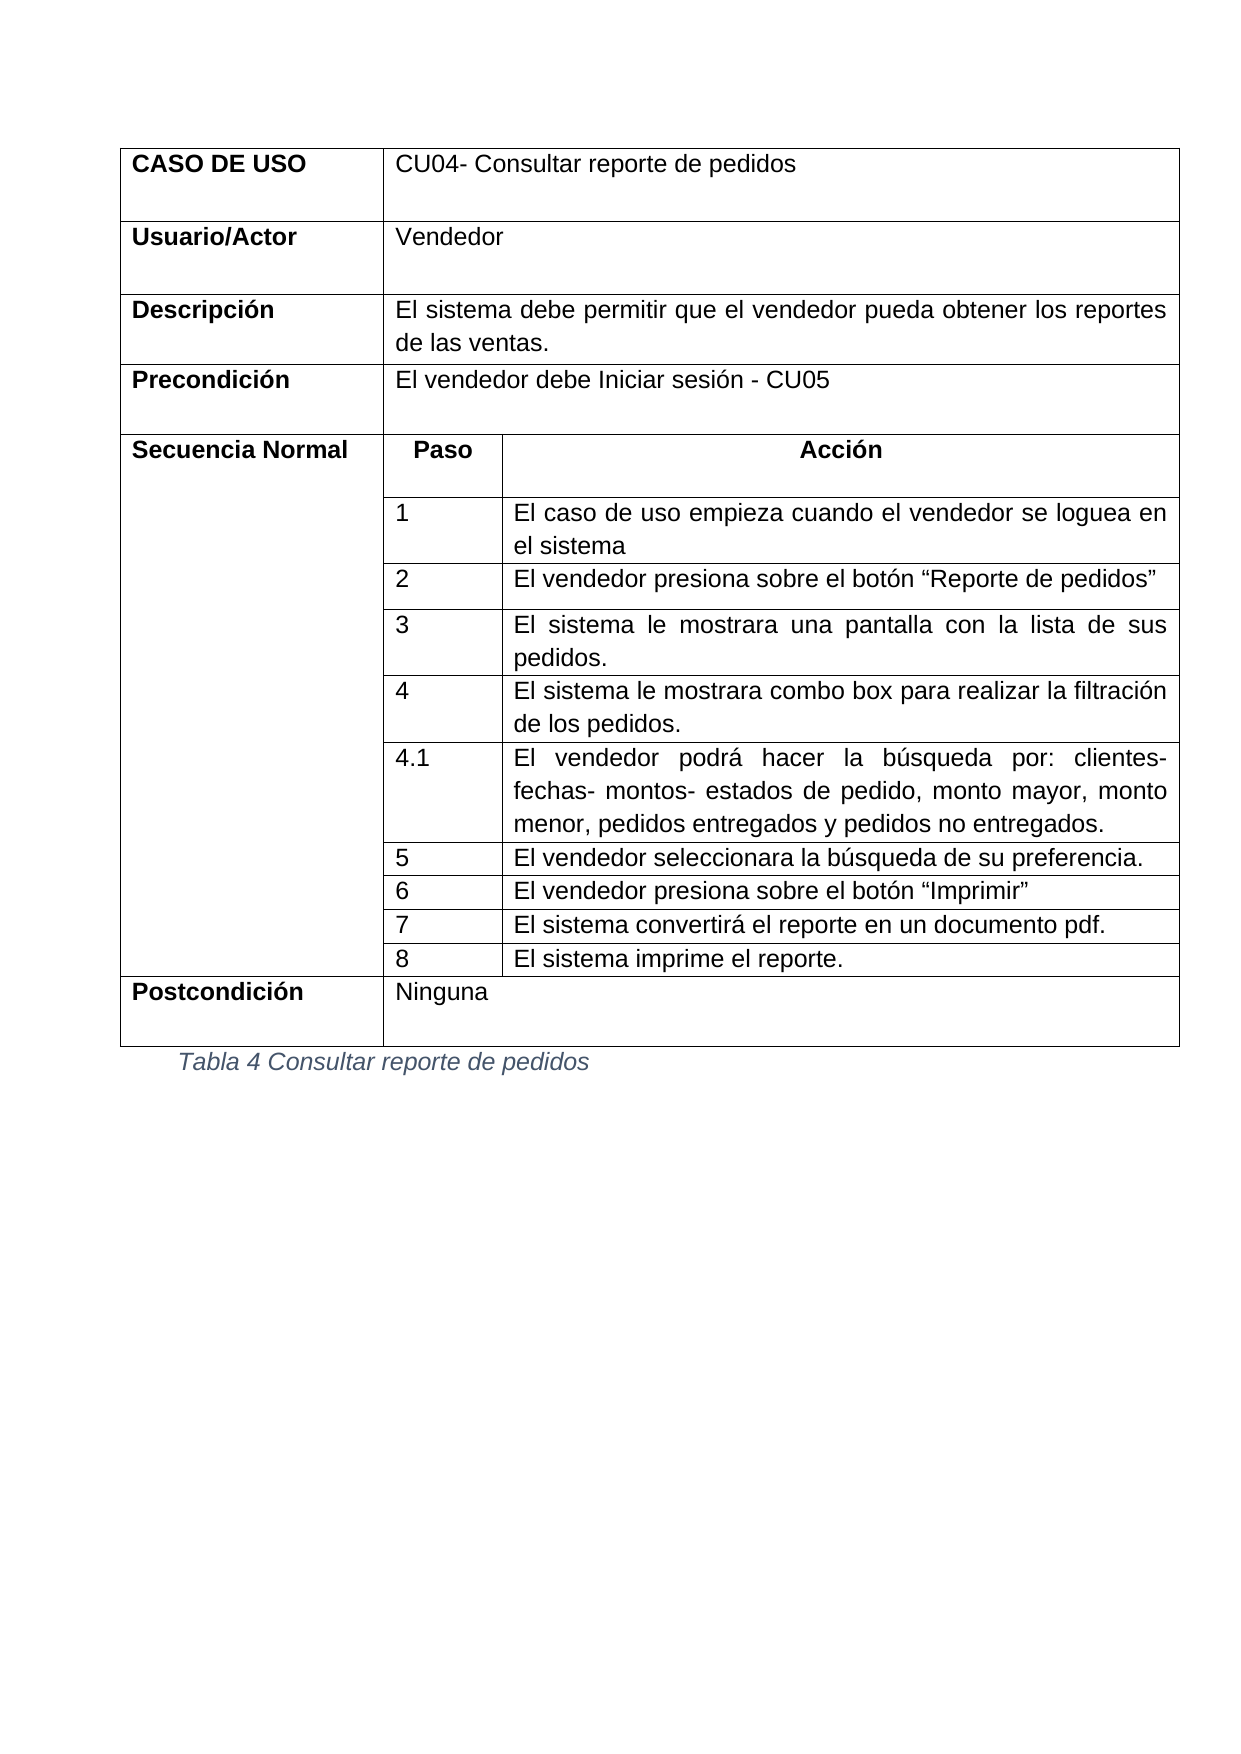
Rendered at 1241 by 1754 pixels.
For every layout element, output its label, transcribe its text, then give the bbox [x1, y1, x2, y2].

table_cell 4 [384, 676, 502, 742]
table_cell 2 [384, 564, 502, 608]
table_cell El sistema le mostrara combo box para realizar la filtración de los pedidos. [503, 676, 1179, 742]
table_cell El vendedor debe Iniciar sesión - CU05 [384, 365, 1179, 434]
table_cell Secuencia Normal [121, 435, 383, 976]
table_cell Descripción [121, 295, 383, 364]
table_cell El vendedor presiona sobre el botón “Imprimir” [503, 876, 1179, 909]
text Tabla 4 Consultar reporte de pedidos [177, 1047, 1063, 1076]
table_cell 8 [384, 944, 502, 976]
table_cell 4.1 [384, 743, 502, 842]
table_cell 1 [384, 498, 502, 563]
table_cell 7 [384, 910, 502, 942]
table_cell El sistema le mostrara una pantalla con la lista de sus pedidos. [503, 610, 1179, 675]
table_cell Vendedor [384, 222, 1179, 294]
table_cell El sistema imprime el reporte. [503, 944, 1179, 976]
table_cell Postcondición [121, 977, 383, 1046]
table_cell Usuario/Actor [121, 222, 383, 294]
table_cell Ninguna [384, 977, 1179, 1046]
table_cell Paso [384, 435, 502, 497]
table_header CASO DE USO [121, 149, 383, 221]
table_cell El sistema debe permitir que el vendedor pueda obtener los reportes de las ventas. [384, 295, 1179, 364]
table_cell El vendedor podrá hacer la búsqueda por: clientes- fechas- montos- estados de pedido, monto mayor, monto menor, pedidos entregados y pedidos no entregados. [503, 743, 1179, 842]
table_cell 6 [384, 876, 502, 909]
table_cell El vendedor presiona sobre el botón “Reporte de pedidos” [503, 564, 1179, 608]
table_header CU04- Consultar reporte de pedidos [384, 149, 1179, 221]
table_cell El sistema convertirá el reporte en un documento pdf. [503, 910, 1179, 942]
table_cell 5 [384, 843, 502, 875]
table_cell El vendedor seleccionara la búsqueda de su preferencia. [503, 843, 1179, 875]
table_cell Acción [503, 435, 1179, 497]
table_cell 3 [384, 610, 502, 675]
table_cell Precondición [121, 365, 383, 434]
table_cell El caso de uso empieza cuando el vendedor se loguea en el sistema [503, 498, 1179, 563]
